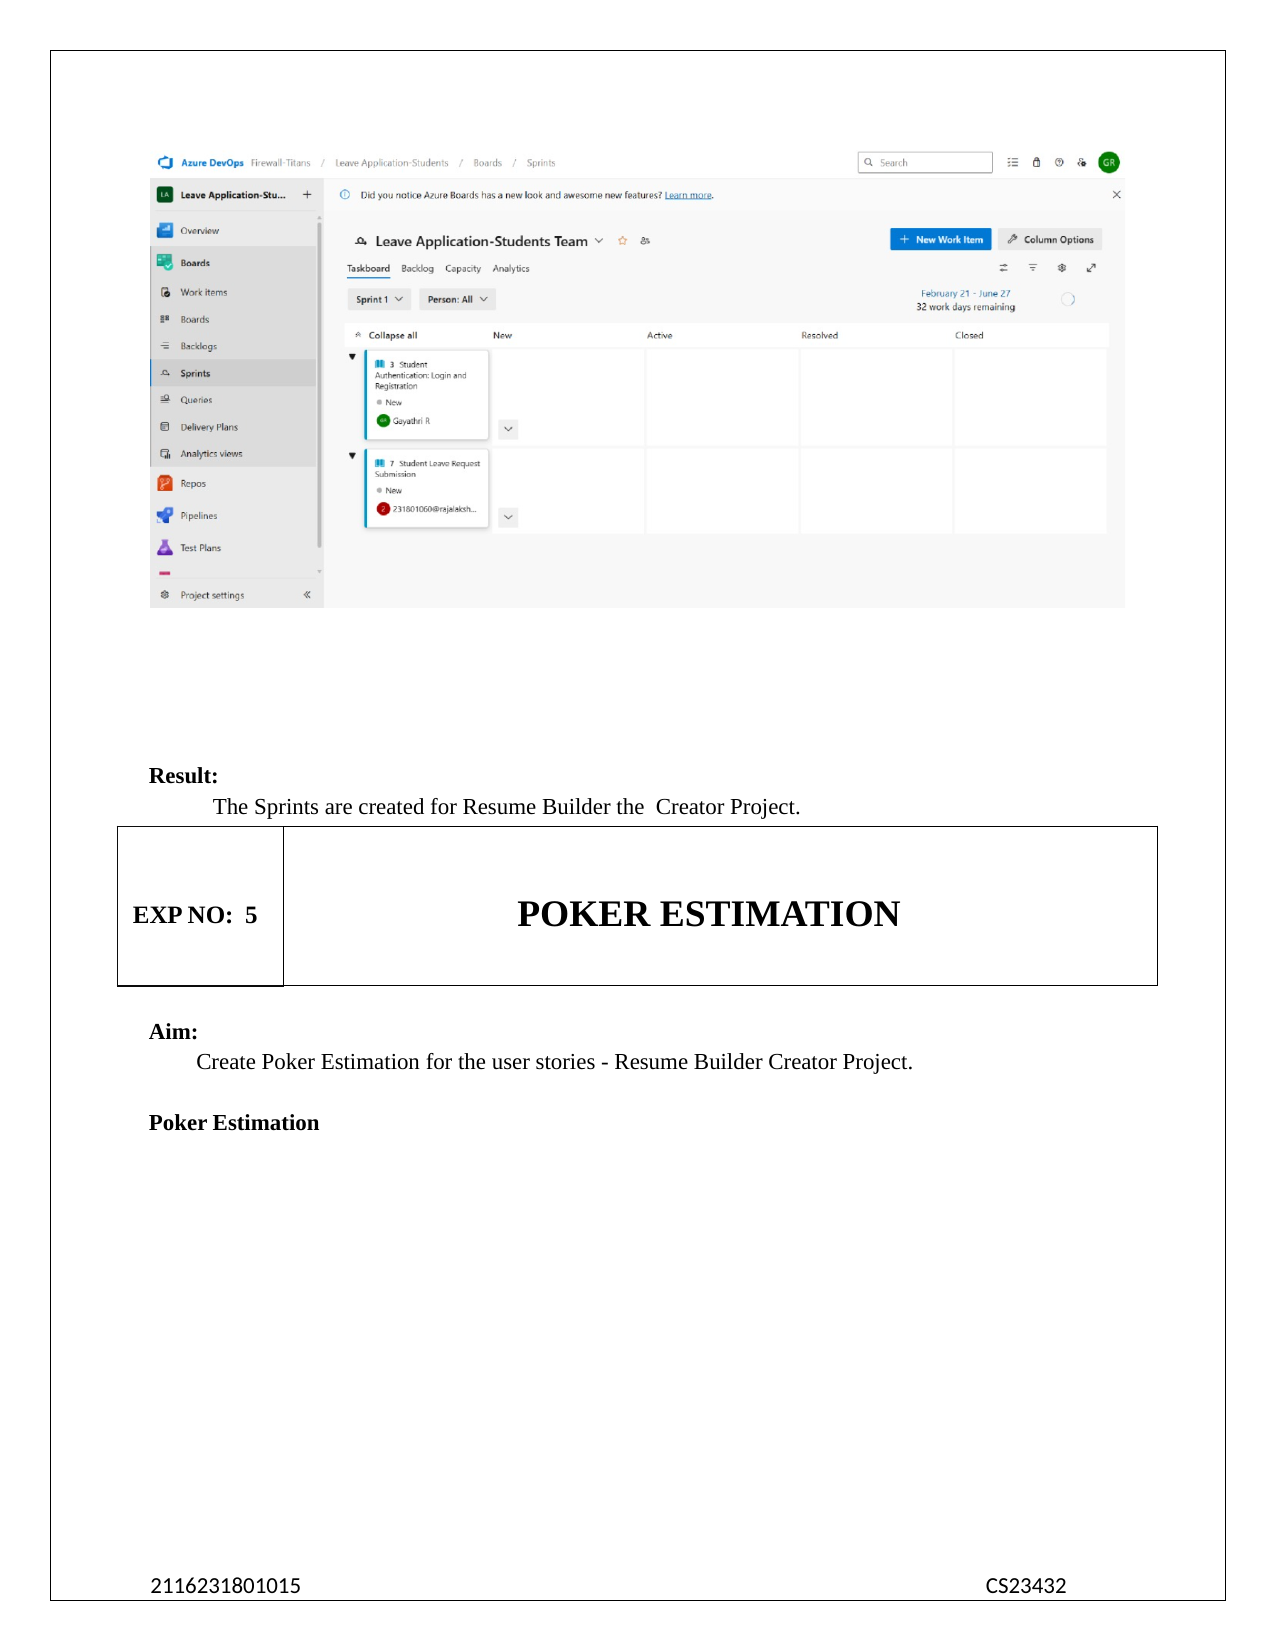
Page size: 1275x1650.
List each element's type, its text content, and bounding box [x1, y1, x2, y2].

table_header EXP NO: 5 [118, 827, 283, 985]
text Create Poker Estimation for the user stories - Resume Builder Creator Project. [150, 1048, 1126, 1075]
picture [150, 150, 1126, 608]
table_header POKER ESTIMATION [284, 827, 1157, 985]
text Result: [149, 762, 1063, 789]
text The Sprints are created for Resume Builder the Creator Project. [150, 793, 1126, 819]
text Aim: [149, 1018, 1063, 1044]
text Poker Estimation [149, 1109, 1063, 1136]
